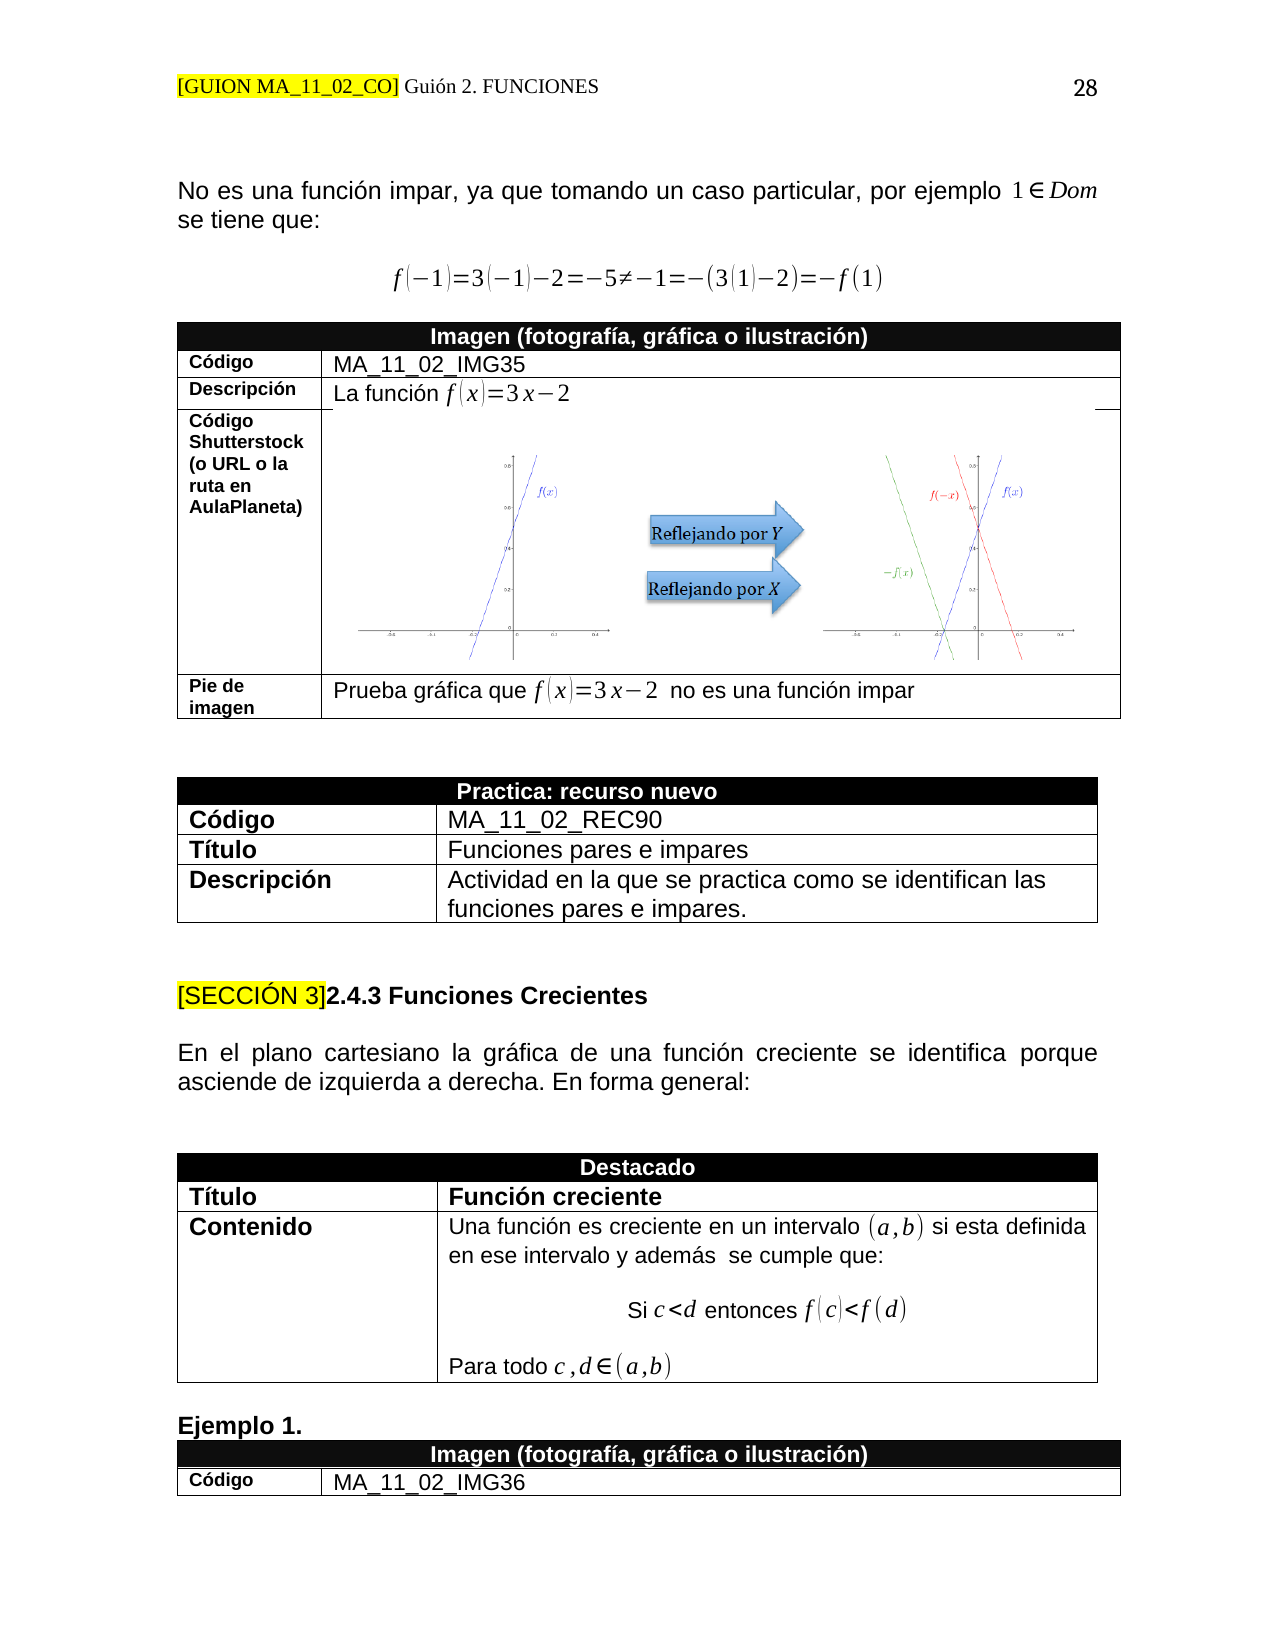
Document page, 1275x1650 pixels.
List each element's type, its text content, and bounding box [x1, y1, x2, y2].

table_cell [322, 410, 333, 674]
text [SECCIÓN 3]2.4.3 Funciones Crecientes [326, 981, 1098, 1009]
table_header Destacado [178, 1154, 1097, 1181]
table_cell Código [178, 351, 321, 377]
table_header Imagen (fotografía, gráfica o ilustración) [178, 323, 1120, 350]
text Ejemplo 1. [177, 1411, 1098, 1440]
table_header Practica: recurso nuevo Practica: recurso nuevo [178, 778, 1097, 804]
table_cell Contenido [178, 1212, 437, 1382]
table_cell [1096, 410, 1120, 674]
table_cell Título [178, 835, 436, 864]
table_cell Código [178, 805, 436, 834]
table_cell MA_11_02_REC90 [437, 805, 1097, 834]
table_cell Título [178, 1182, 437, 1211]
table_cell MA_11_02_IMG36 [322, 1469, 1120, 1495]
text No es una función impar, ya que tomando un caso particular, por ejemplo se tiene que: [177, 176, 1098, 234]
table_header Imagen (fotografía, gráfica o ilustración) [178, 1441, 1120, 1467]
table_cell Código [178, 1469, 321, 1495]
table_cell MA_11_02_IMG35 [322, 351, 1120, 377]
table_cell Funciones pares e impares [437, 835, 1097, 864]
table_cell Código Shutterstock (o URL o la ruta en AulaPlaneta) [178, 410, 321, 674]
picture [333, 409, 1096, 674]
table_cell Una función es creciente en un intervalo si esta definida en ese intervalo y además se cumple que: Si entonces Para todo [438, 1212, 1097, 1382]
table_cell Función creciente [438, 1182, 1097, 1211]
table_cell Pie de imagen [178, 675, 321, 718]
table_cell Descripción [178, 865, 436, 922]
table_cell La función [322, 378, 1120, 409]
table_cell Descripción [178, 378, 321, 409]
table_cell Prueba gráfica que no es una función impar [322, 675, 1120, 718]
table_cell Actividad en la que se practica como se identifican las funciones pares e impares. [437, 865, 1097, 922]
text En el plano cartesiano la gráfica de una función creciente se identifica porque asciende de izquierda a derecha. En forma general: [177, 1038, 1098, 1096]
